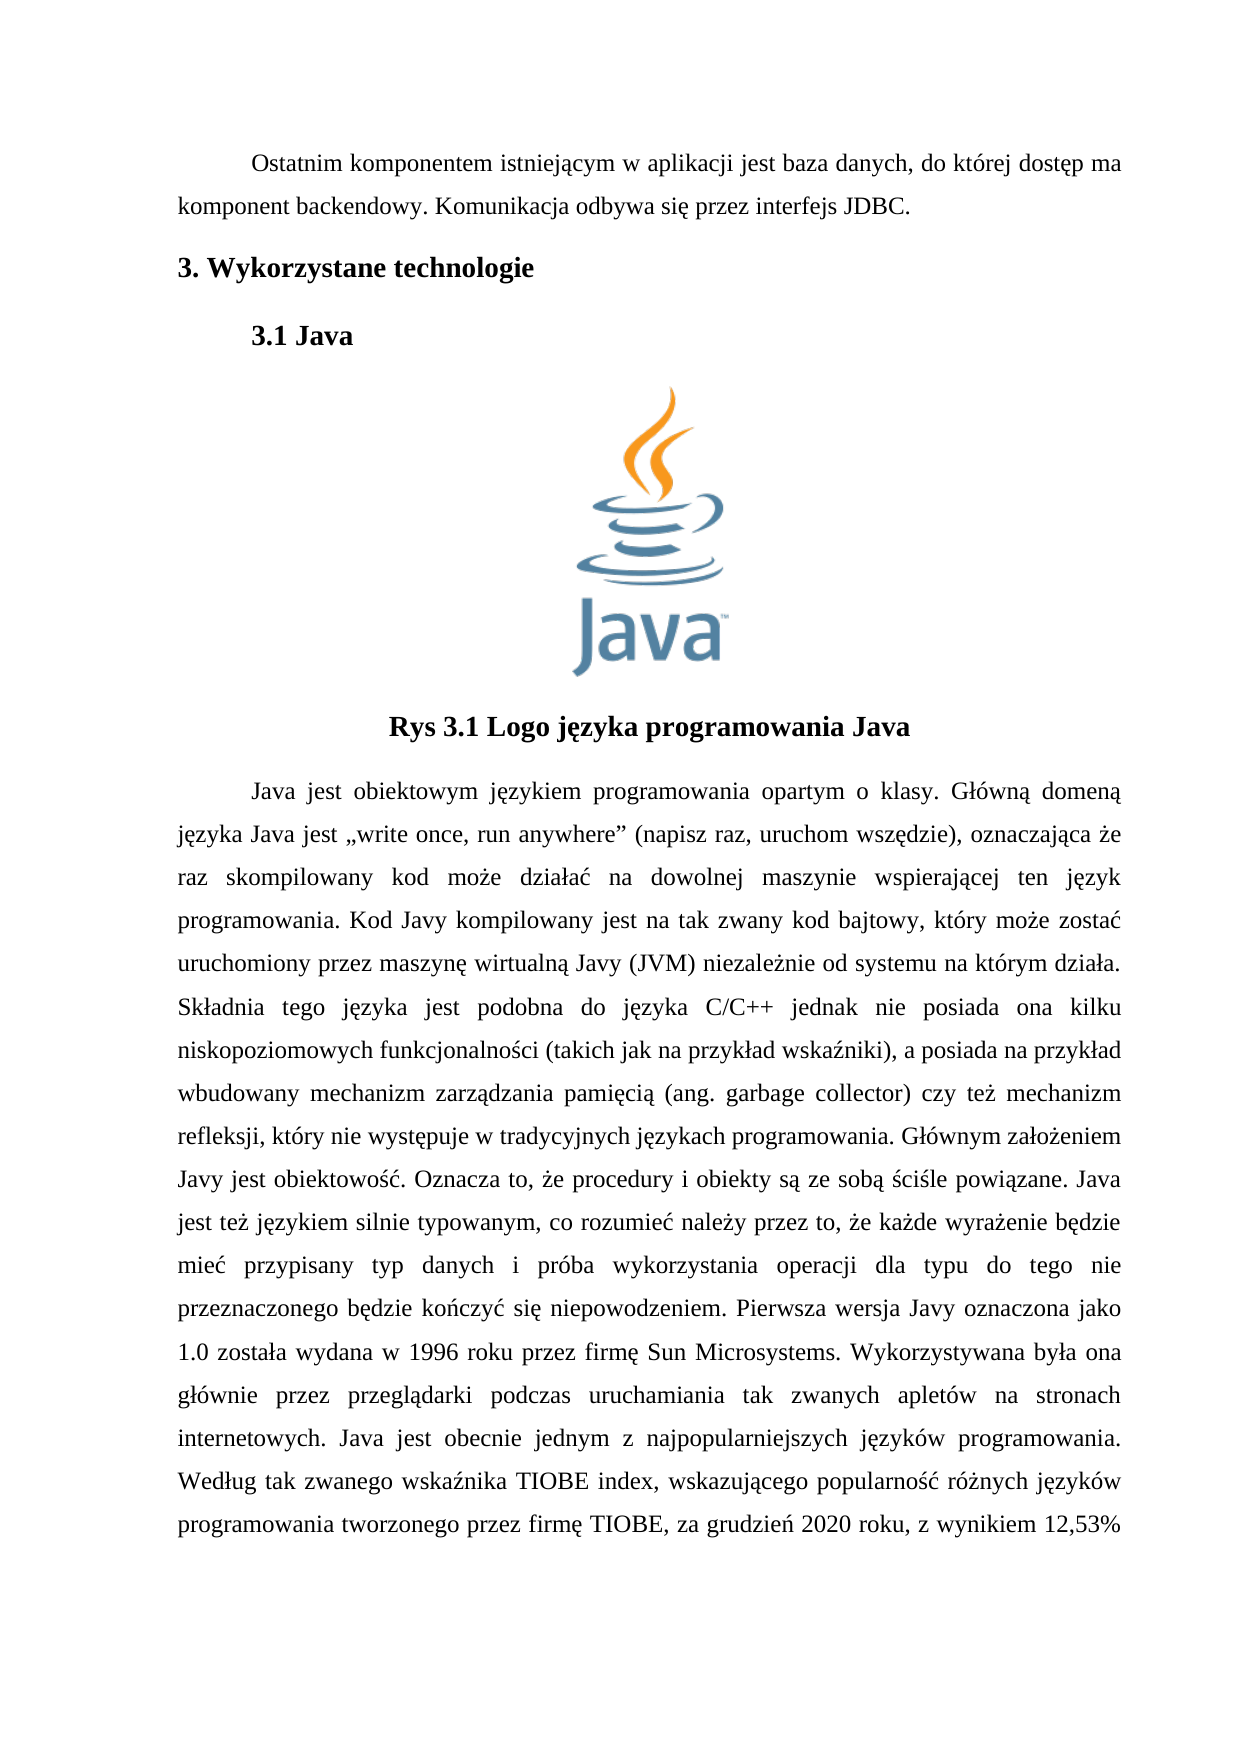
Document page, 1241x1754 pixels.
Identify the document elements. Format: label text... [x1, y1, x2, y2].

text 3.1 Java [177, 318, 1122, 351]
text 3. Wykorzystane technologie [177, 251, 1122, 284]
text Rys 3.1 Logo języka programowania Java [177, 709, 1122, 742]
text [177, 776, 1122, 1538]
text Ostatnim komponentem istniejącym w aplikacji jest baza danych, do której dostęp ma komponent backendowy. Komunikacja odbywa się przez interfejs JDBC. [177, 148, 1122, 219]
picture [569, 384, 730, 679]
